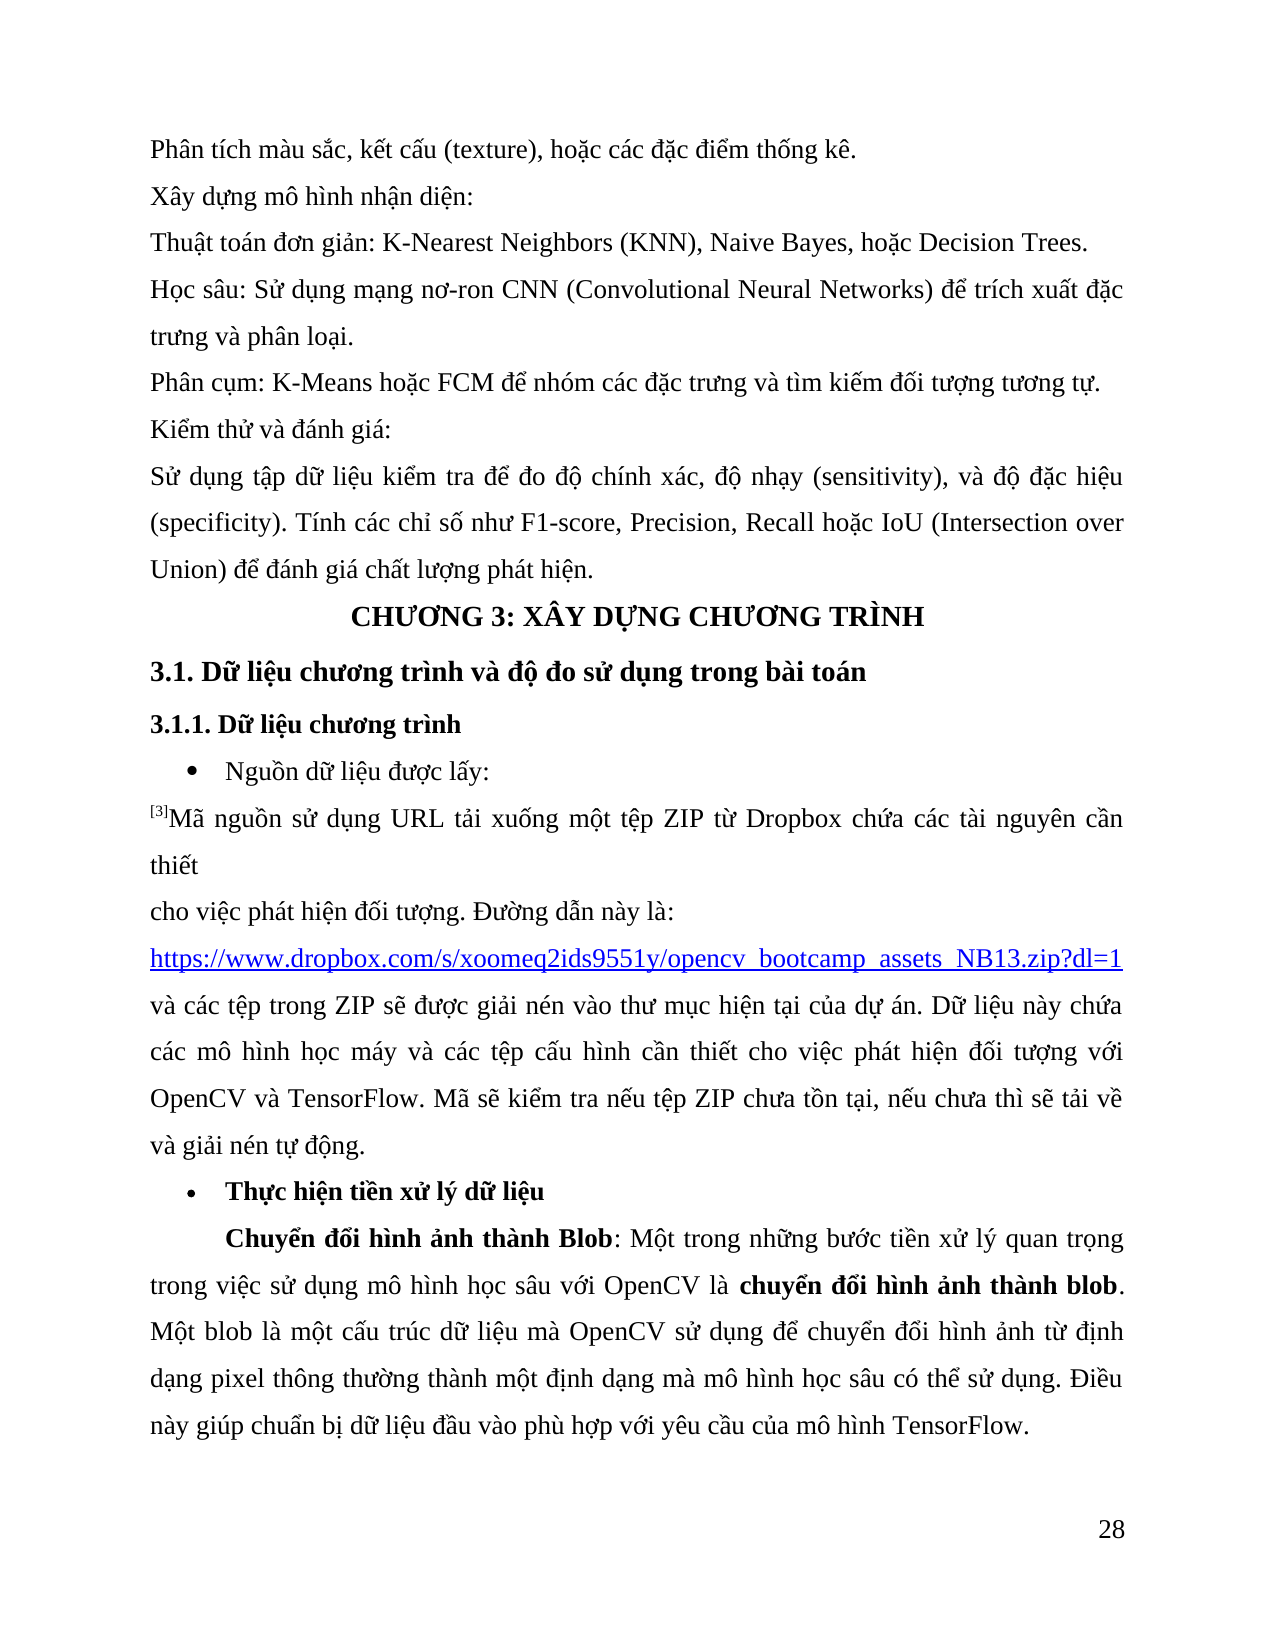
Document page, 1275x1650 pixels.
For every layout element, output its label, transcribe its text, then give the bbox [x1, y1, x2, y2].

list Thực hiện tiền xử lý dữ liệu [187, 1175, 1125, 1207]
text [3]Mã nguồn sử dụng URL tải xuống một tệp ZIP từ Dropbox chứa các tài nguyên cần thiết cho việc phát hiện đối tượng. Đường dẫn này là: [150, 802, 1125, 927]
text Chuyển đổi hình ảnh thành Blob: Một trong những bước tiền xử lý quan trọng trong việc sử dụng mô hình học sâu với OpenCV là chuyển đổi hình ảnh thành blob. Một blob là một cấu trúc dữ liệu mà OpenCV sử dụng để chuyển đổi hình ảnh từ định dạng pixel thông thường thành một định dạng mà mô hình học sâu có thể sử dụng. Điều này giúp chuẩn bị dữ liệu đầu vào phù hợp với yêu cầu của mô hình TensorFlow. [150, 1222, 1125, 1440]
text Học sâu: Sử dụng mạng nơ-ron CNN (Convolutional Neural Networks) để trích xuất đặc trưng và phân loại. [150, 273, 1125, 351]
text Sử dụng tập dữ liệu kiểm tra để đo độ chính xác, độ nhạy (sensitivity), và độ đặc hiệu (specificity). Tính các chỉ số như F1-score, Precision, Recall hoặc IoU (Intersection over Union) để đánh giá chất lượng phát hiện. [150, 459, 1125, 584]
text Kiểm thử và đánh giá: [150, 413, 1125, 444]
subtitle 3.1.1. Dữ liệu chương trình [150, 708, 1125, 740]
list Nguồn dữ liệu được lấy: [187, 755, 1125, 786]
text Thuật toán đơn giản: K-Nearest Neighbors (KNN), Naive Bayes, hoặc Decision Trees. [150, 226, 1125, 257]
text Phân cụm: K-Means hoặc FCM để nhóm các đặc trưng và tìm kiếm đối tượng tương tự. [150, 366, 1125, 397]
text https://www.dropbox.com/s/xoomeq2ids9551y/opencv_bootcamp_assets_NB13.zip?dl=1 [150, 942, 1125, 973]
subtitle CHƯƠNG 3: XÂY DỰNG CHƯƠNG TRÌNH [150, 599, 1125, 633]
text Xây dựng mô hình nhận diện: [150, 179, 1125, 211]
text Phân tích màu sắc, kết cấu (texture), hoặc các đặc điểm thống kê. [150, 133, 1125, 164]
text và các tệp trong ZIP sẽ được giải nén vào thư mục hiện tại của dự án. Dữ liệu này chứa các mô hình học máy và các tệp cấu hình cần thiết cho việc phát hiện đối tượng với OpenCV và TensorFlow. Mã sẽ kiểm tra nếu tệp ZIP chưa tồn tại, nếu chưa thì sẽ tải về và giải nén tự động. [150, 989, 1125, 1160]
subtitle 3.1. Dữ liệu chương trình và độ đo sử dụng trong bài toán [150, 654, 1125, 688]
